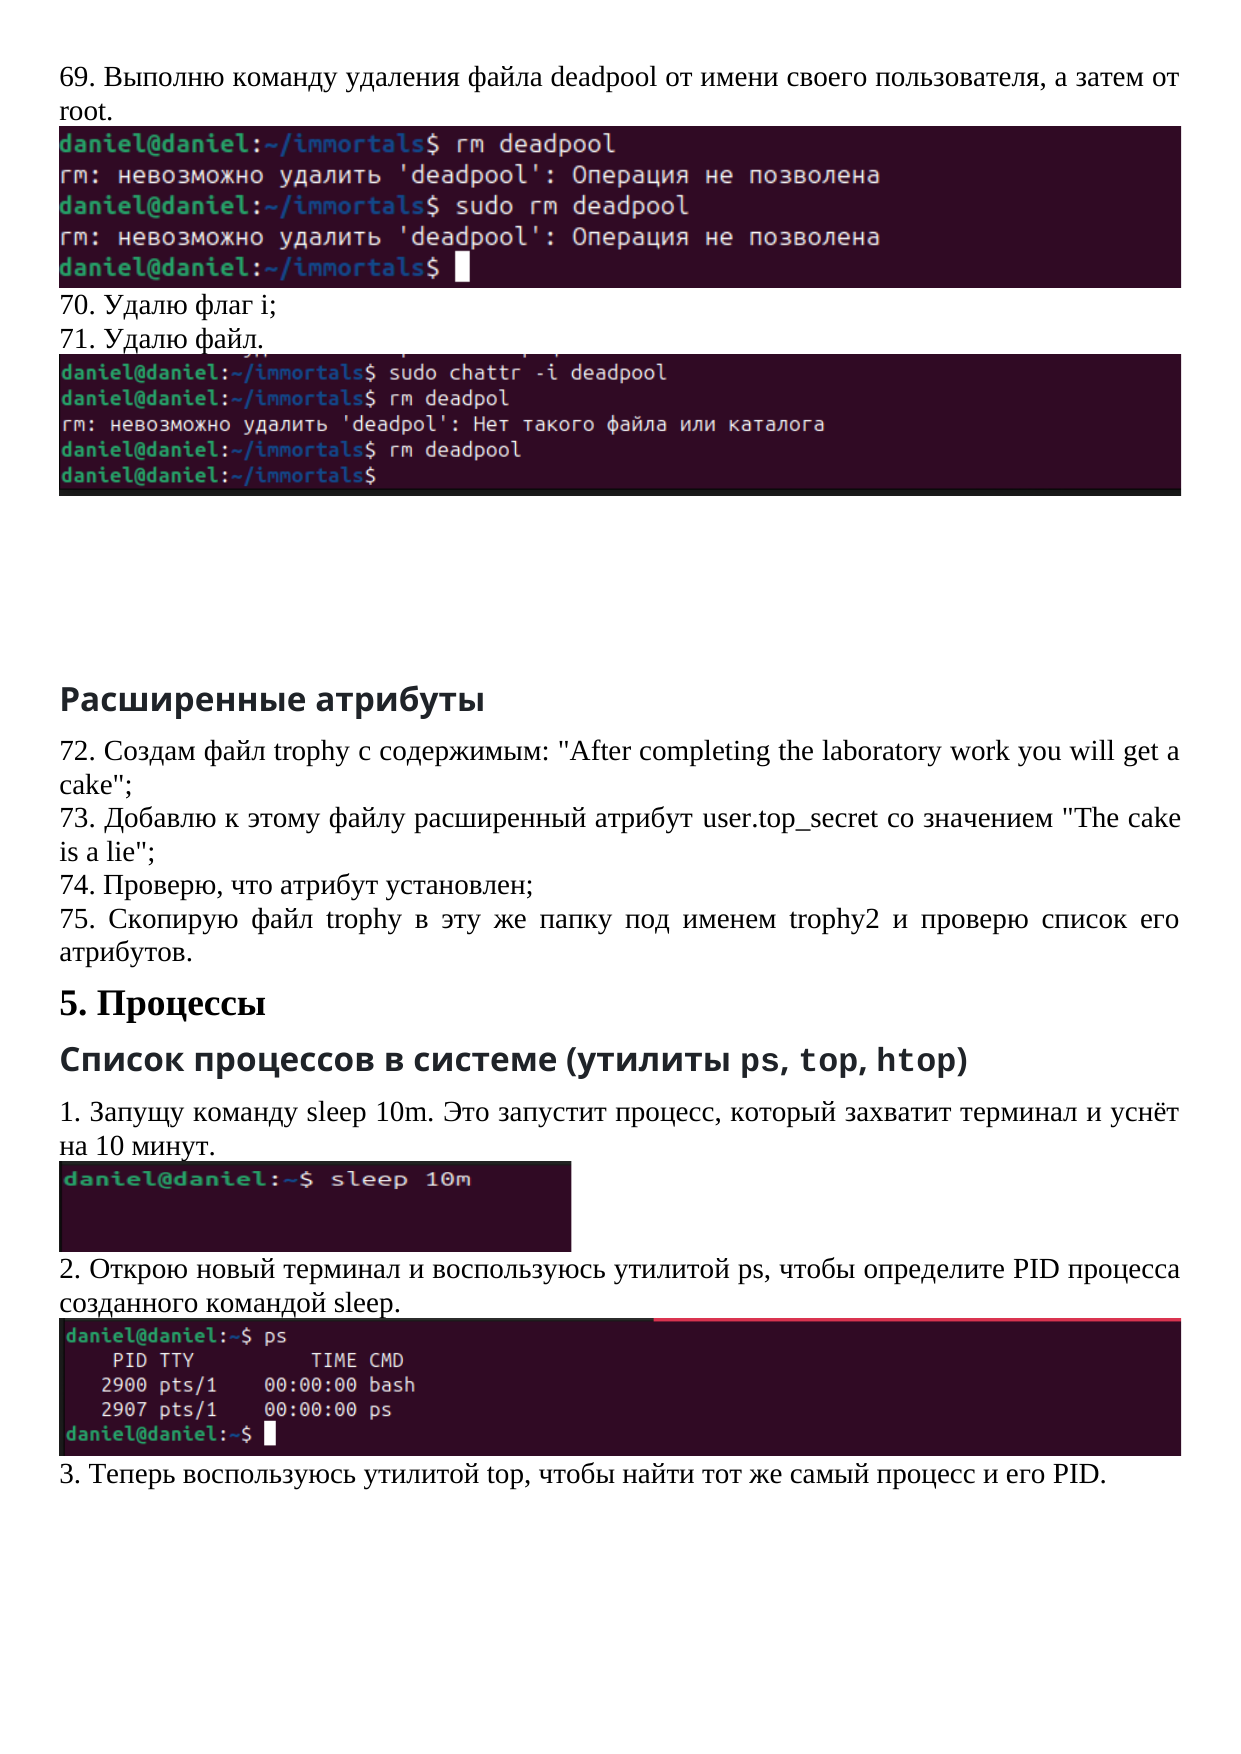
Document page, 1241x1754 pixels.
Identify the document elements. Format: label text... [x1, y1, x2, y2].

text 72. Создам файл trophy с содержимым: "After completing the laboratory work you will get a cake"; [59, 733, 1181, 800]
text 74. Проверю, что атрибут установлен; [59, 867, 1181, 901]
text 73. Добавлю к этому файлу расширенный атрибут user.top_secret со значением "The сake is a lie"; [59, 800, 1181, 867]
text 71. Удалю файл. [59, 321, 1181, 354]
text 75. Скопирую файл trophy в эту же папку под именем trophy2 и проверю список его атрибутов. [59, 901, 1181, 968]
picture [59, 354, 1182, 496]
text 5. Процессы [59, 981, 1181, 1024]
text 70. Удалю флаг i; [59, 288, 1181, 321]
text 3. Теперь воспользуюсь утилитой top, чтобы найти тот же самый процесс и его PID. [59, 1456, 1181, 1489]
picture [59, 1161, 572, 1252]
text Список процессов в системе (утилиты ps, top, htop) [59, 1036, 1181, 1082]
text 69. Выполню команду удаления файла deadpool от имени своего пользователя, а затем от root. [59, 59, 1181, 126]
text 1. Запущу команду sleep 10m. Это запустит процесс, который захватит терминал и уснёт на 10 минут. [59, 1094, 1181, 1161]
picture [59, 1318, 1182, 1456]
subtitle Расширенные атрибуты [59, 675, 1181, 721]
text 2. Открою новый терминал и воспользуюсь утилитой ps, чтобы определите PID процесса созданного командой sleep. [59, 1251, 1181, 1318]
picture [59, 126, 1182, 288]
